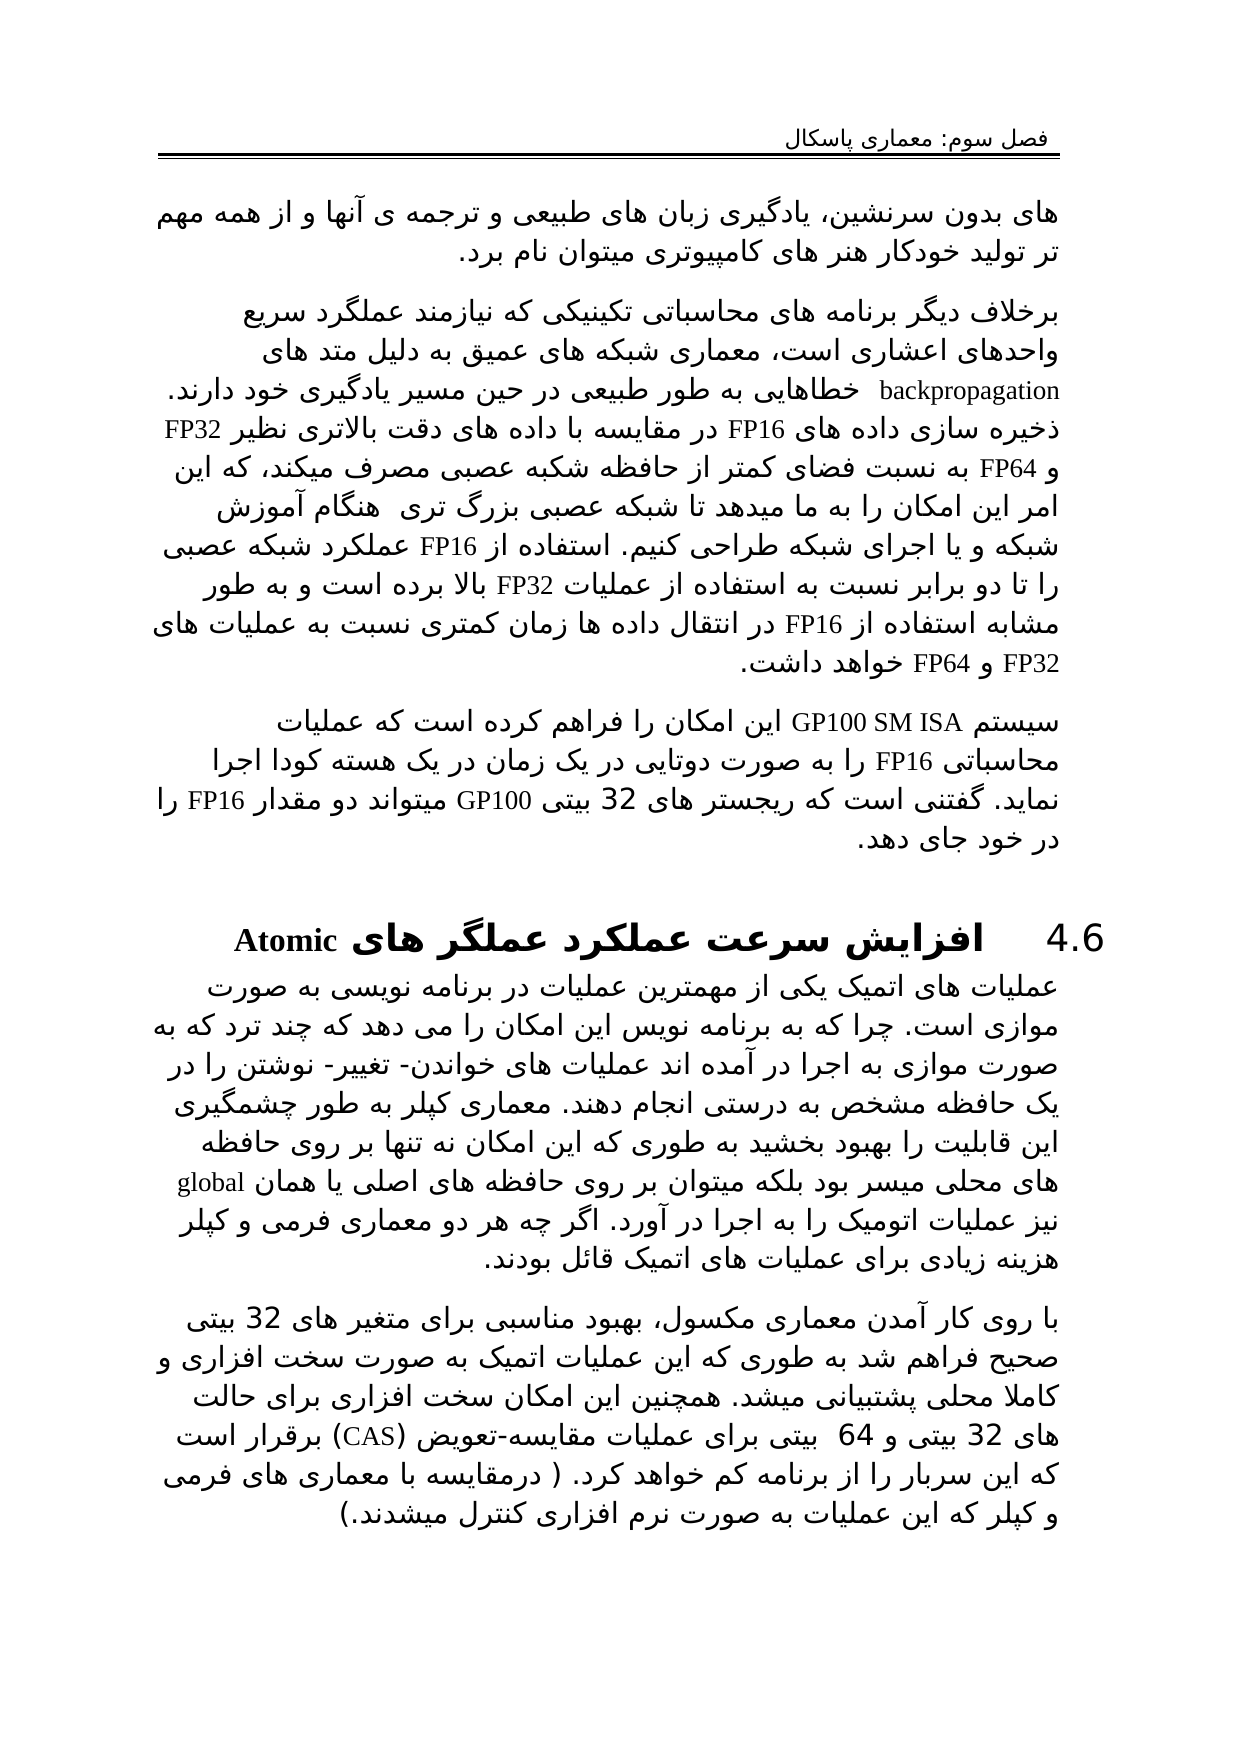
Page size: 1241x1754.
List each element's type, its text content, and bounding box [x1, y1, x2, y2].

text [150, 196, 1060, 268]
text برخلاف دیگر برنامه های محاسباتی تکینیکی که نیازمند عملگرد سریع واحدهای اعشاری است، معماری شبکه های عمیق به دلیل متد های backpropagation خطاهایی به طور طبیعی در حین مسیر یادگیری خود دارند. ذخیره سازی داده های FP16 در مقایسه با داده های دقت بالاتری نظیر FP32 و FP64 به نسبت فضای کمتر از حافظه شکبه عصبی مصرف میکند، که این امر این امکان را به ما میدهد تا شبکه عصبی بزرگ تری هنگام آموزش شبکه و یا اجرای شبکه طراحی کنیم. استفاده از FP16 عملکرد شبکه عصبی را تا دو برابر نسبت به استفاده از عملیات FP32 بالا برده است و به طور مشابه استفاده از FP16 در انتقال داده ها زمان کمتری نسبت به عملیات های FP32 و FP64 خواهد داشت. [150, 294, 1060, 679]
text سیستم GP100 SM ISA این امکان را فراهم کرده است که عملیات محاسباتی FP16 را به صورت دوتایی در یک زمان در یک هسته کودا اجرا نماید. گفتنی است که ریجستر های 32 بیتی GP100 میتواند دو مقدار FP16 را در خود جای دهد. [150, 705, 1060, 856]
text عملیات های اتمیک یکی از مهمترین عملیات در برنامه نویسی به صورت موازی است. چرا که به برنامه نویس این امکان را می دهد که چند ترد که به صورت موازی به اجرا در آمده اند عملیات های خواندن- تغییر- نوشتن را در یک حافظه مشخص به درستی انجام دهند. معماری کپلر به طور چشمگیری این قابلیت را بهبود بخشید به طوری که این امکان نه تنها بر روی حافظه های محلی میسر بود بلکه میتوان بر روی حافظه های اصلی یا همان global نیز عملیات اتومیک را به اجرا در آورد. اگر چه هر دو معماری فرمی و کپلر هزینه زیادی برای عملیات های اتمیک قائل بودند. [150, 969, 1060, 1276]
text با روی کار آمدن معماری مکسول، بهبود مناسبی برای متغیر های 32 بیتی صحیح فراهم شد به طوری که این عملیات اتمیک به صورت سخت افزاری و کاملا محلی پشتبیانی میشد. همچنین این امکان سخت افزاری برای حالت های 32 بیتی و 64 بیتی برای عملیات مقایسه-تعویض (CAS) برقرار است که این سربار را از برنامه کم خواهد کرد. ( درمقایسه با معماری های فرمی و کپلر که این عملیات به صورت نرم افزاری کنترل میشدند.) [150, 1302, 1060, 1530]
subtitle افزایش سرعت عملکرد عملگر های Atomic [150, 917, 1045, 961]
